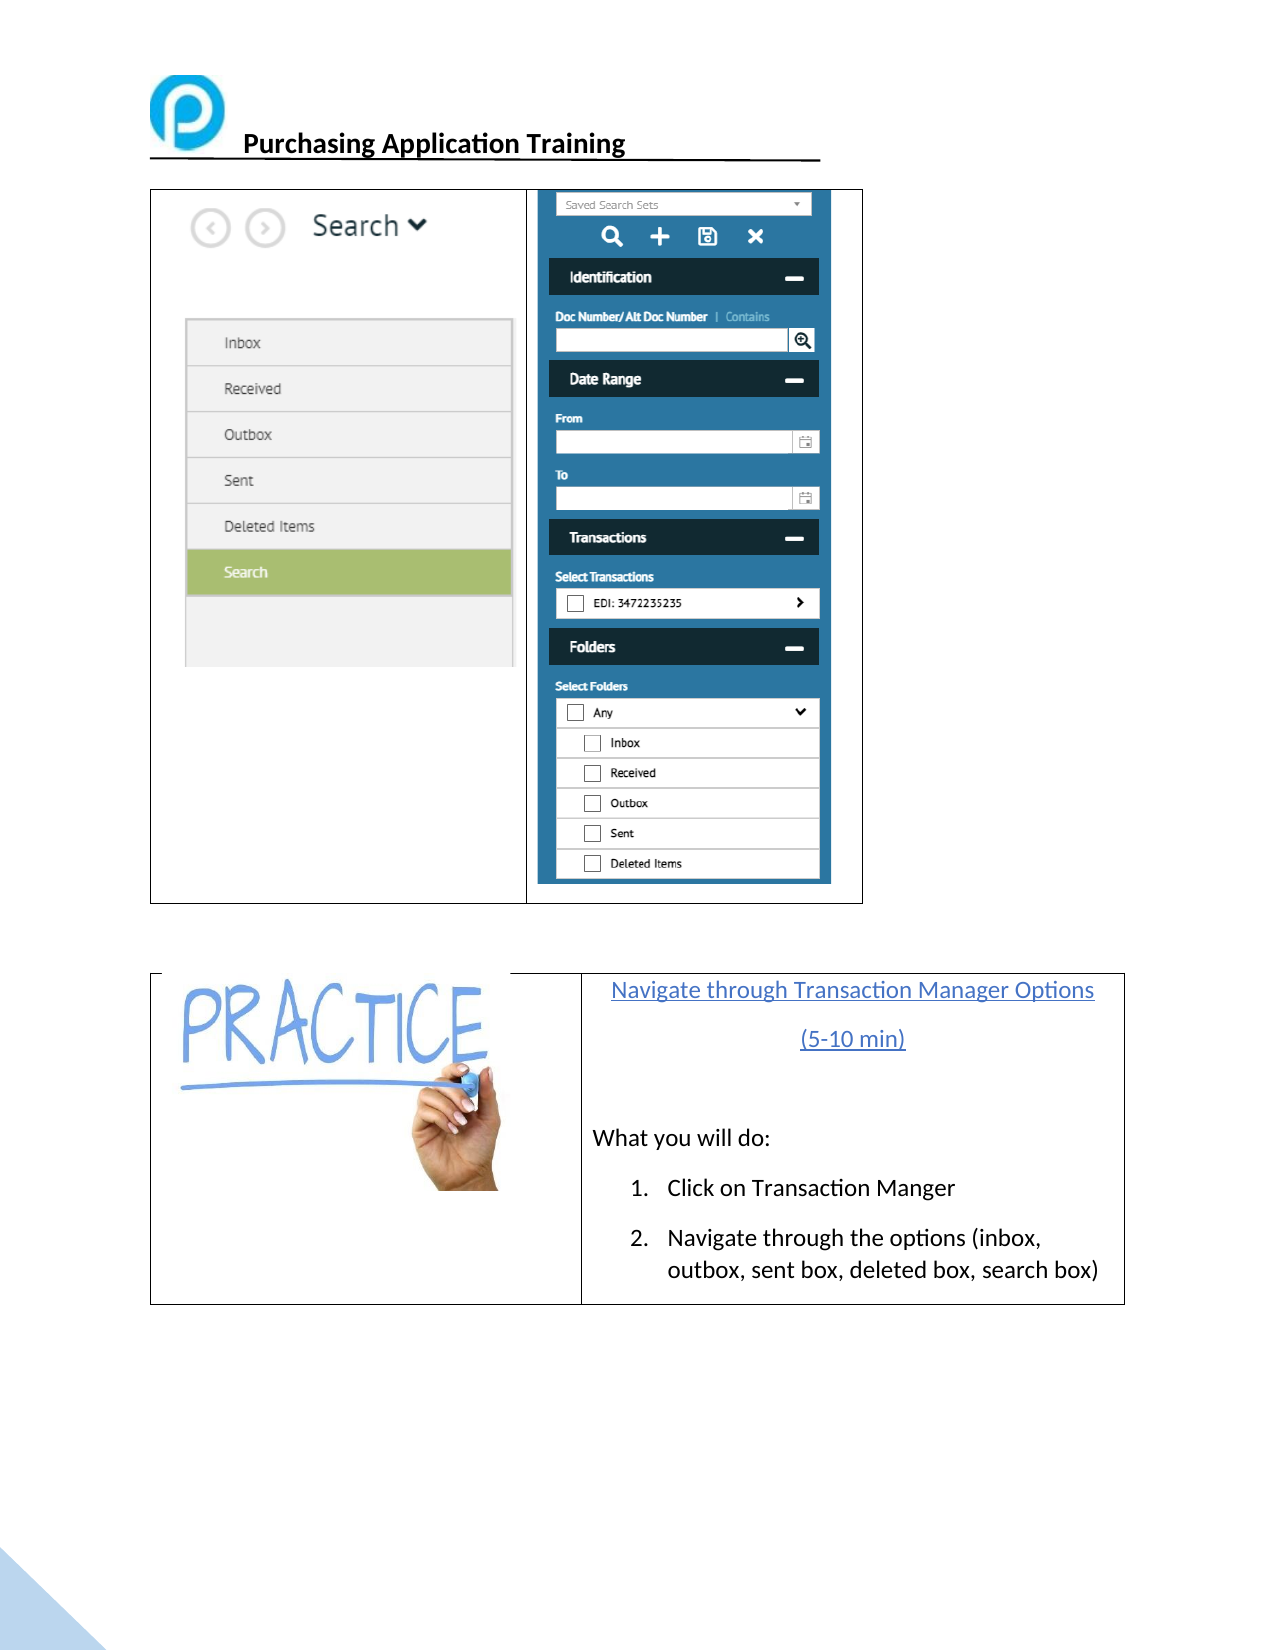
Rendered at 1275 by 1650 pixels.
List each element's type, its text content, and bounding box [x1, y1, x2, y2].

picture [161, 973, 511, 1191]
table_header [151, 190, 526, 903]
picture [537, 190, 832, 884]
table_header Navigate through Transaction Manager Options (5-10 min) What you will do: Click on Transaction Manger Navigate through the options (inbox, outbox, sent box, deleted box, search box) [582, 974, 1124, 1304]
picture [150, 75, 228, 154]
picture [150, 75, 173, 103]
picture [161, 190, 517, 667]
table_header [527, 190, 862, 903]
table_header [151, 974, 581, 1304]
